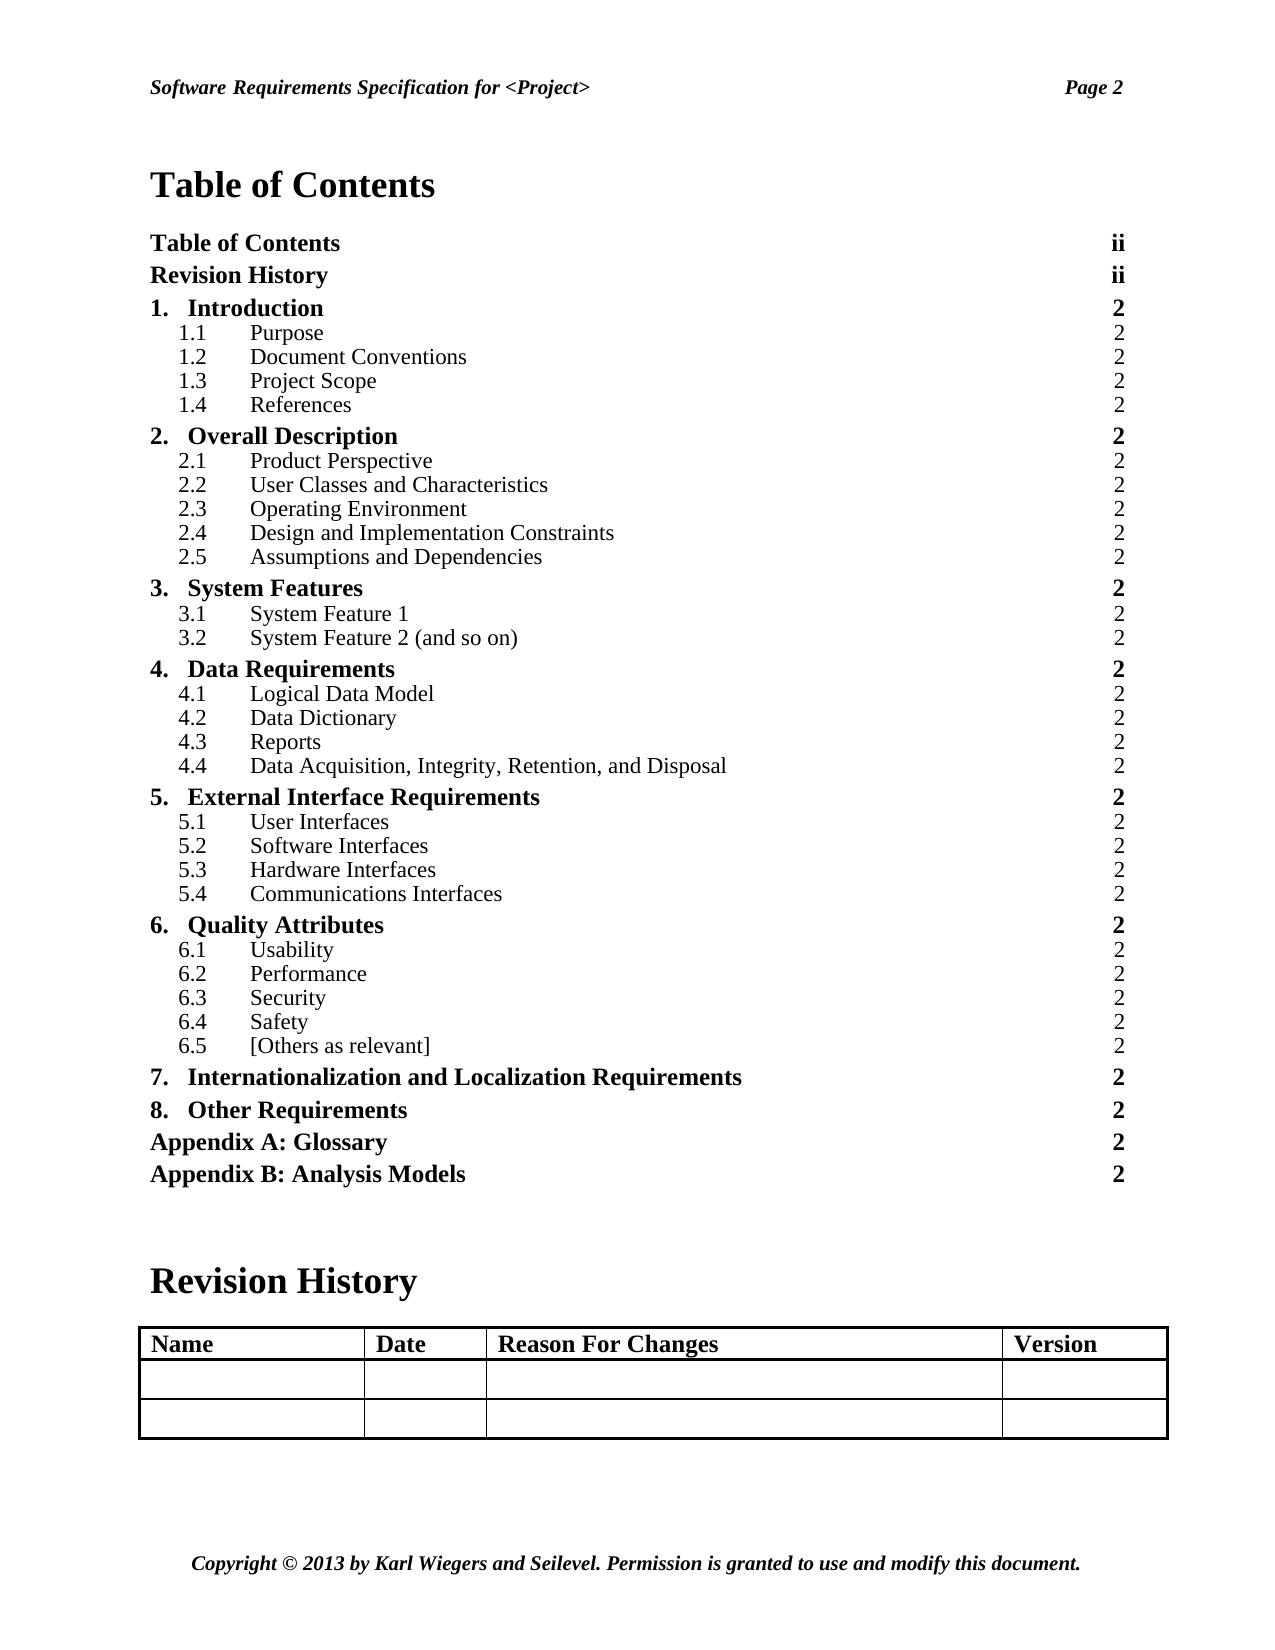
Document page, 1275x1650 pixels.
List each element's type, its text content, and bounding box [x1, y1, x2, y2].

table_cell [487, 1361, 1002, 1398]
table_header Version [1003, 1329, 1166, 1358]
table_cell [1003, 1400, 1166, 1437]
table_header Reason For Changes [487, 1329, 1002, 1358]
table_cell [365, 1400, 486, 1437]
table_cell [1003, 1361, 1166, 1398]
text Table of Contents [150, 162, 1125, 206]
table_cell [487, 1400, 1002, 1437]
table_header Date [365, 1329, 486, 1358]
table_cell [141, 1361, 364, 1398]
table_header Name [141, 1329, 364, 1358]
text Revision History [150, 1258, 1125, 1301]
table_cell [365, 1361, 486, 1398]
table_cell [141, 1400, 364, 1437]
